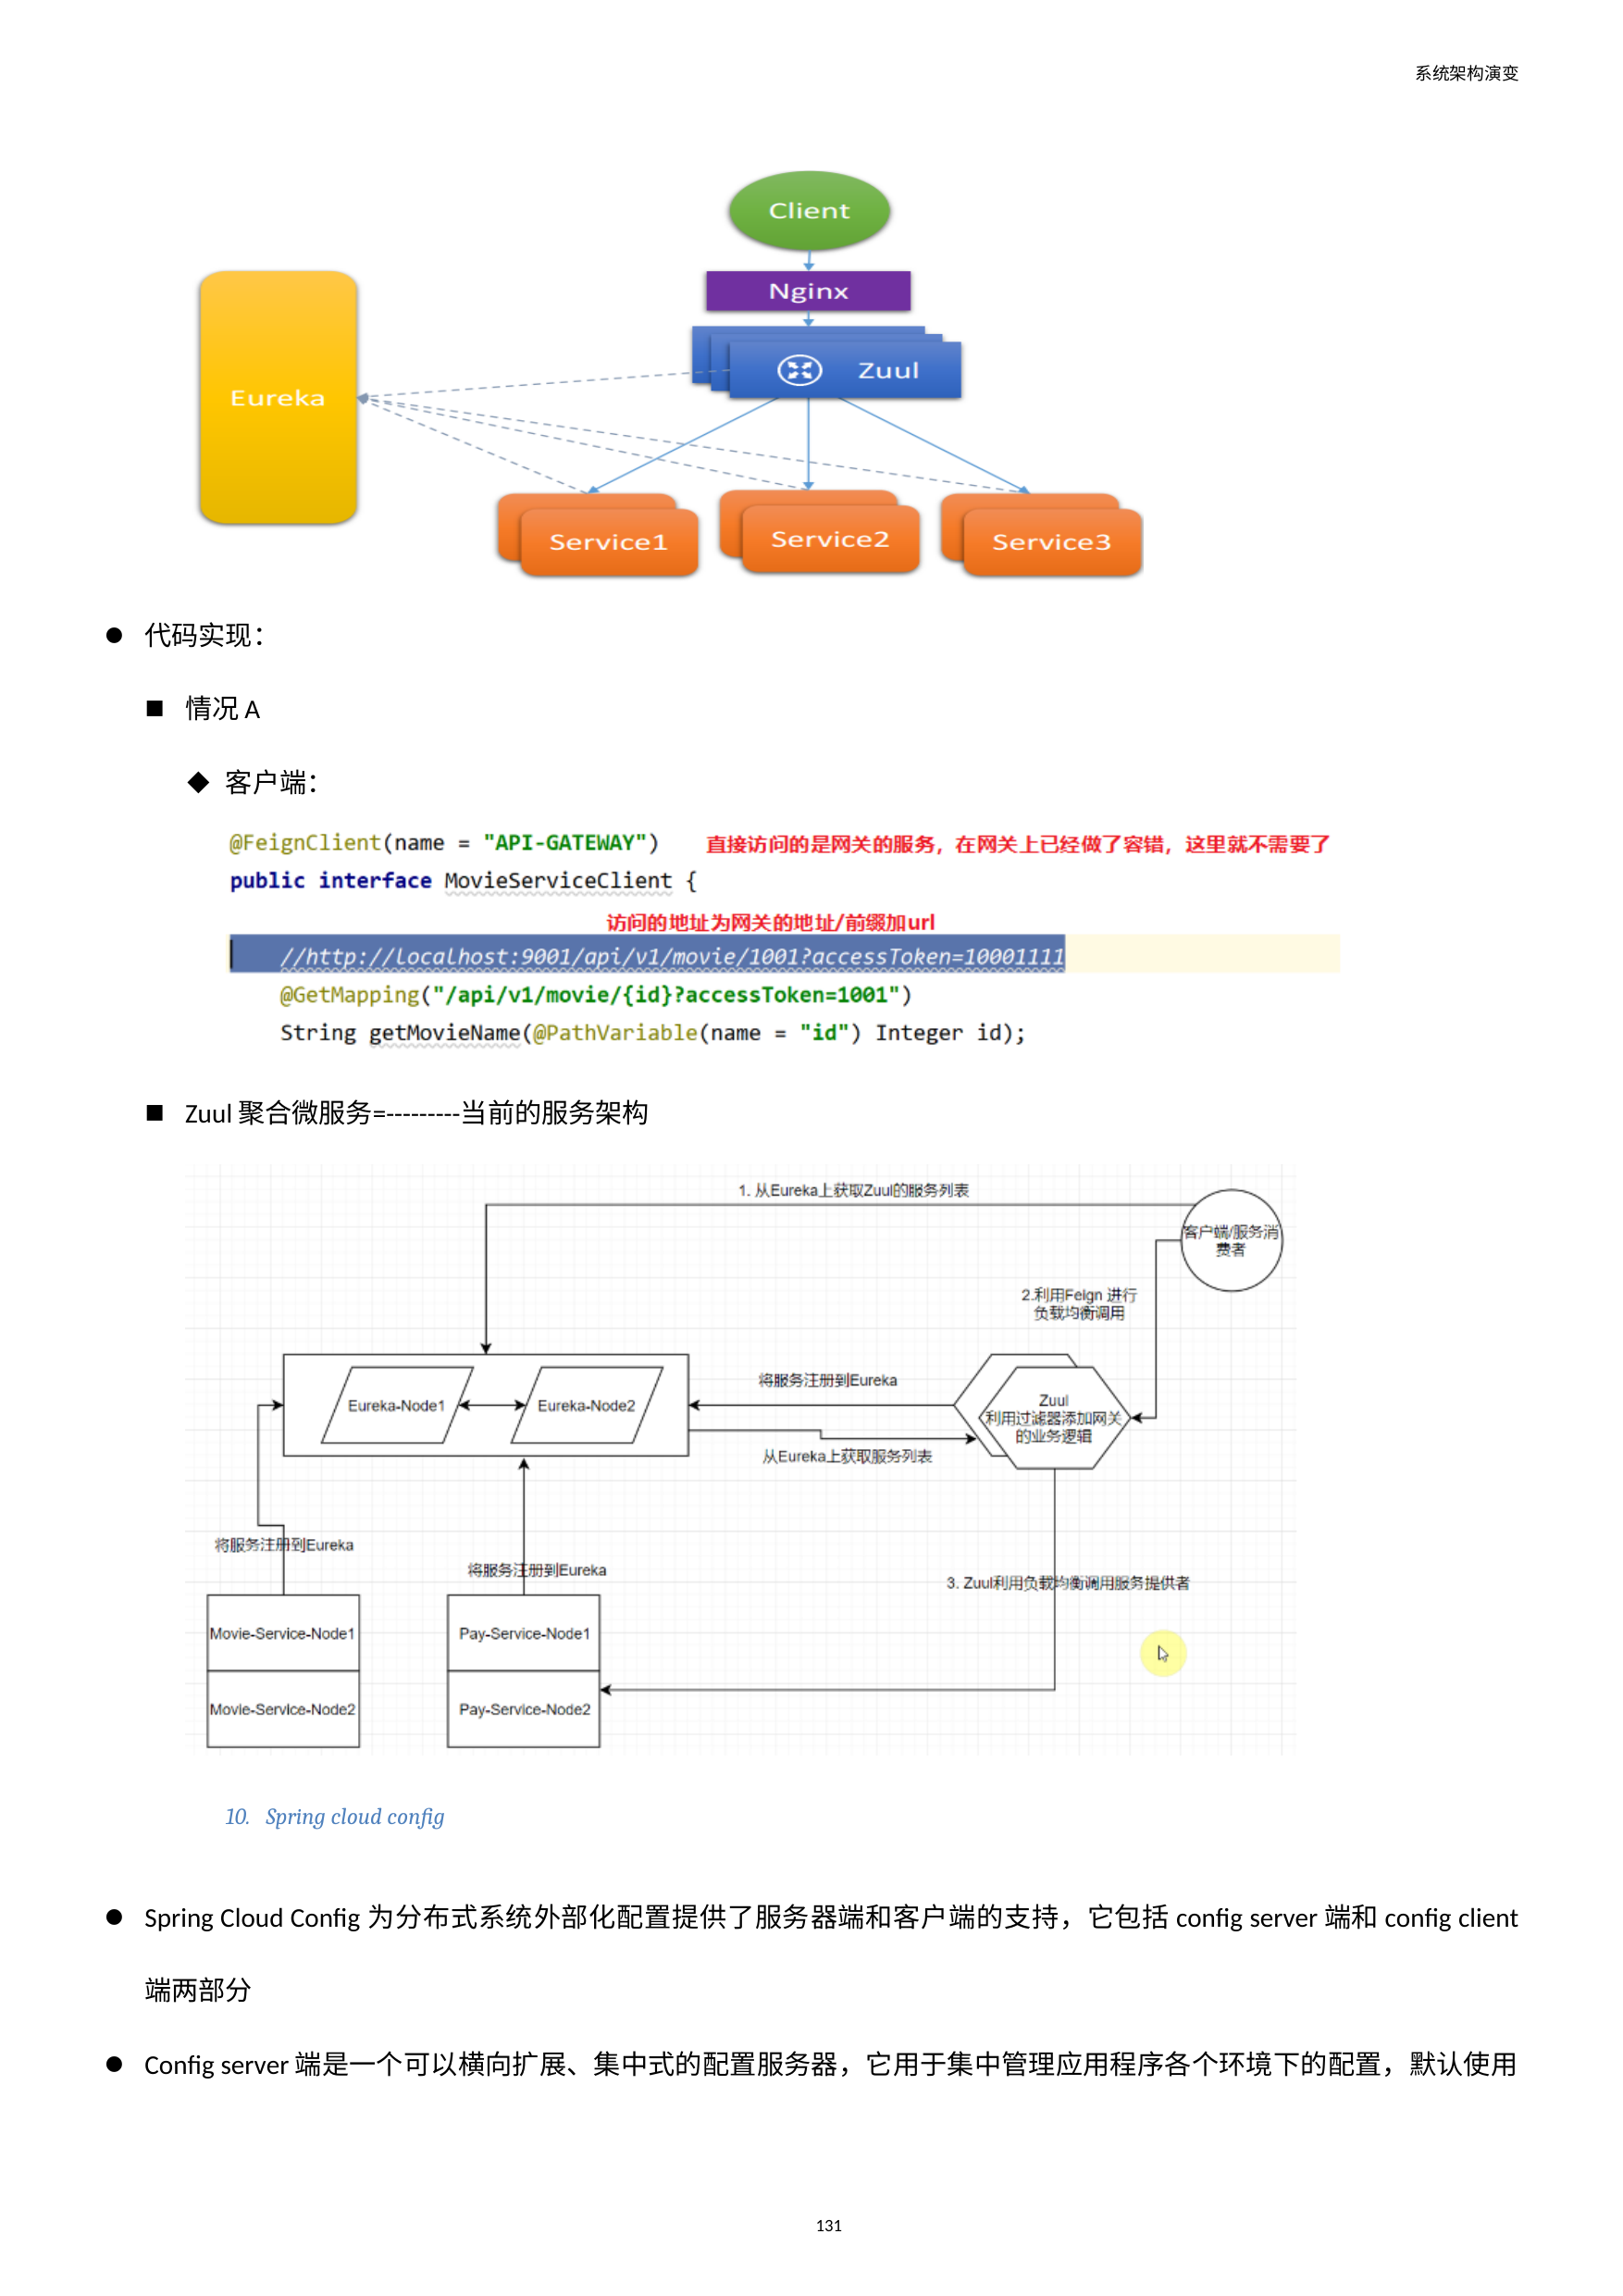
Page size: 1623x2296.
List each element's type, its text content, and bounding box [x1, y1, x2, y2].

picture [185, 1164, 1297, 1756]
list Zuul聚合微服务=---------当前的服务架构 [144, 1074, 1518, 1148]
list Spring Cloud Config 为分布式系统外部化配置提供了服务器端和客户端的支持，它包括config server端和config client端两部分 [104, 1879, 1518, 2026]
list 代码实现： [104, 597, 1518, 670]
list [104, 2026, 1518, 2099]
picture [225, 823, 1341, 1068]
list 情况A [144, 670, 1518, 743]
list 客户端： [185, 743, 1518, 817]
picture [185, 170, 1144, 582]
subtitle Spring cloud config [226, 1799, 1518, 1836]
